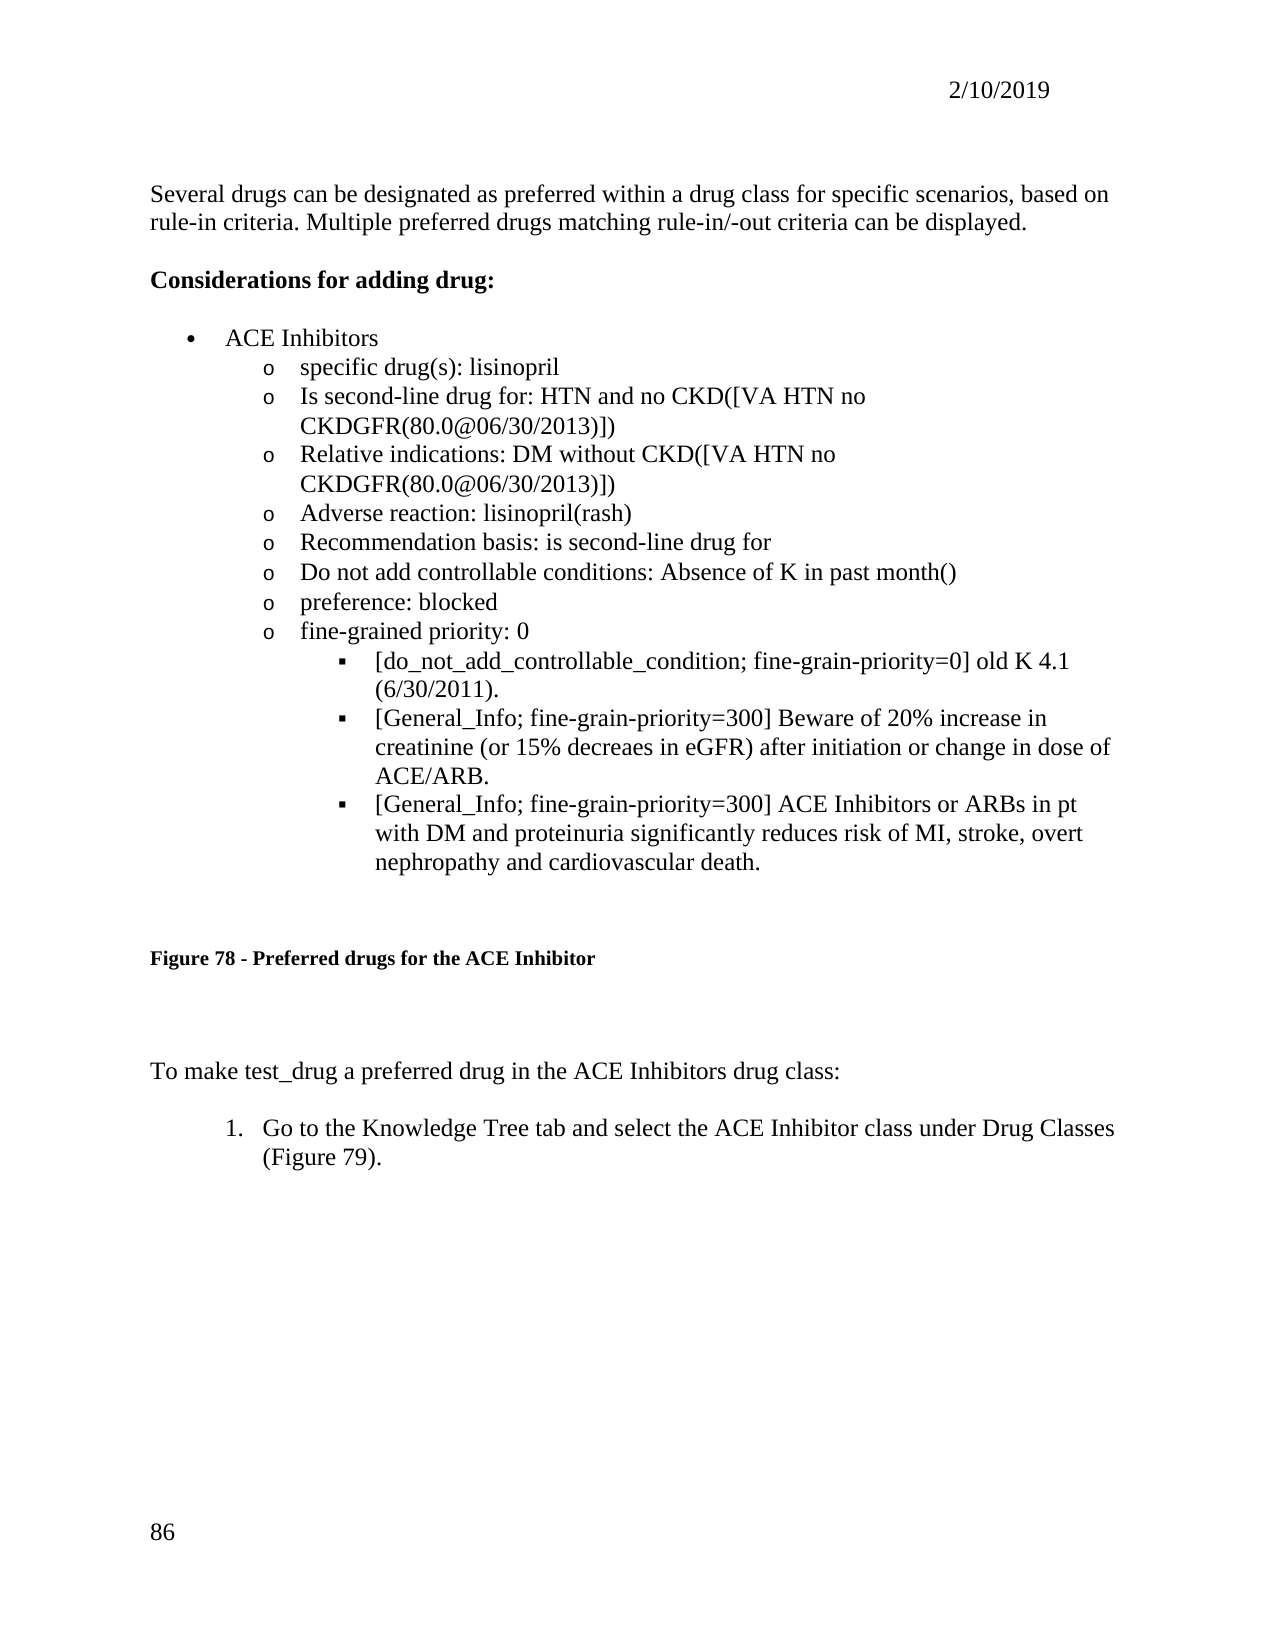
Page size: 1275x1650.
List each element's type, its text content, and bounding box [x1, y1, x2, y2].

list Recommendation basis: is second-line drug for [262, 527, 1125, 557]
list Adverse reaction: lisinopril(rash) [262, 498, 1125, 527]
list Do not add controllable conditions: Absence of K in past month() [262, 557, 1125, 587]
list [do_not_add_controllable_condition; fine-grain-priority=0] old K 4.1 (6/30/2011). [337, 646, 1125, 703]
text To make test_drug a preferred drug in the ACE Inhibitors drug class: [150, 1056, 1125, 1085]
text Several drugs can be designated as preferred within a drug class for specific scenarios, based on rule-in criteria. Multiple preferred drugs matching rule-in/-out criteria can be displayed. [150, 179, 1125, 236]
list Relative indications: DM without CKD([VA HTN no CKDGFR(80.0@06/30/2013)]) [262, 439, 1125, 498]
list [General_Info; fine-grain-priority=300] ACE Inhibitors or ARBs in pt with DM and proteinuria significantly reduces risk of MI, stroke, overt nephropathy and cardiovascular death. [337, 789, 1125, 876]
text Considerations for adding drug: [150, 265, 1125, 294]
list [General_Info; fine-grain-priority=300] Beware of 20% increase in creatinine (or 15% decreaes in eGFR) after initiation or change in dose of ACE/ARB. [337, 703, 1125, 789]
list ACE Inhibitors [187, 323, 1125, 352]
list specific drug(s): lisinopril [262, 352, 1125, 381]
list Is second-line drug for: HTN and no CKD([VA HTN no CKDGFR(80.0@06/30/2013)]) [262, 381, 1125, 439]
list fine-grained priority: 0 [262, 616, 1125, 646]
list preference: blocked [262, 587, 1125, 616]
